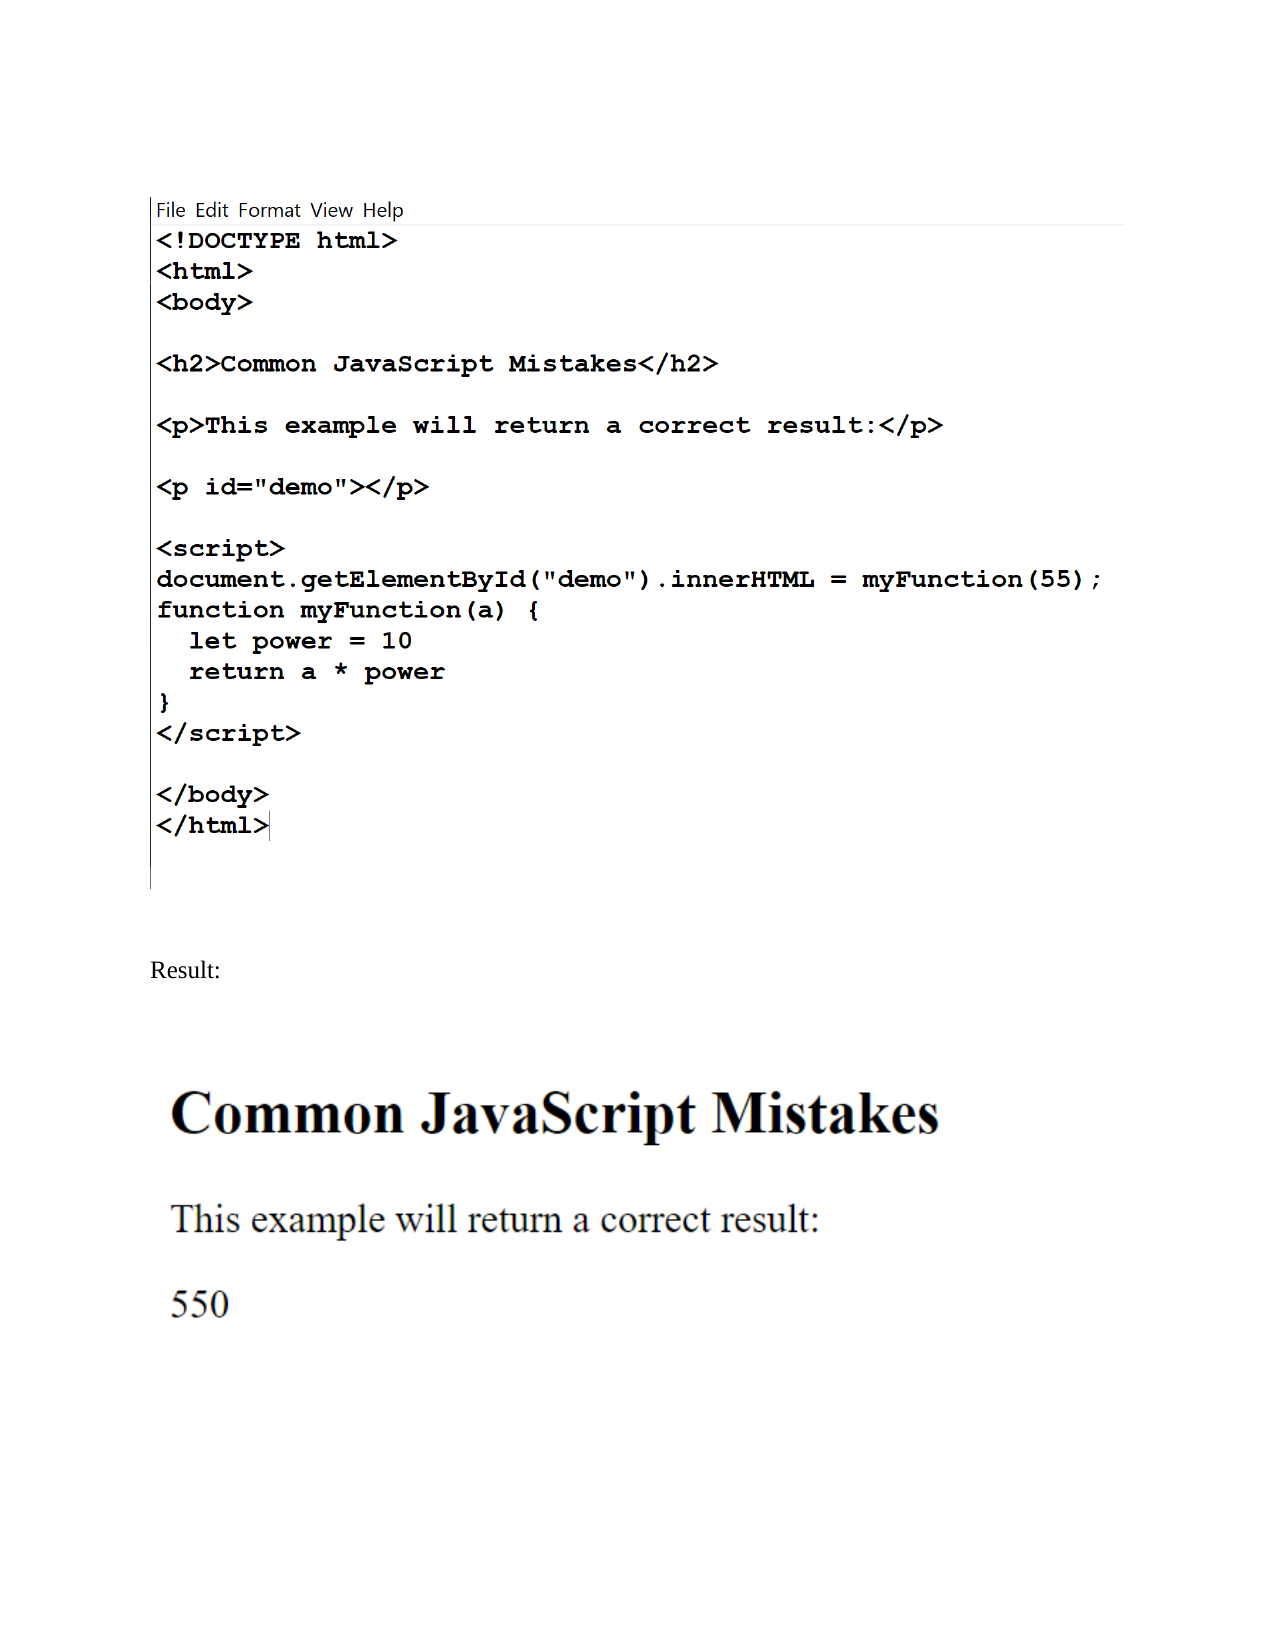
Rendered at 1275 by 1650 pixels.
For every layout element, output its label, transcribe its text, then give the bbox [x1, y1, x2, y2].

picture [150, 1050, 1125, 1389]
text Result: [150, 955, 1125, 984]
picture [150, 197, 1125, 889]
